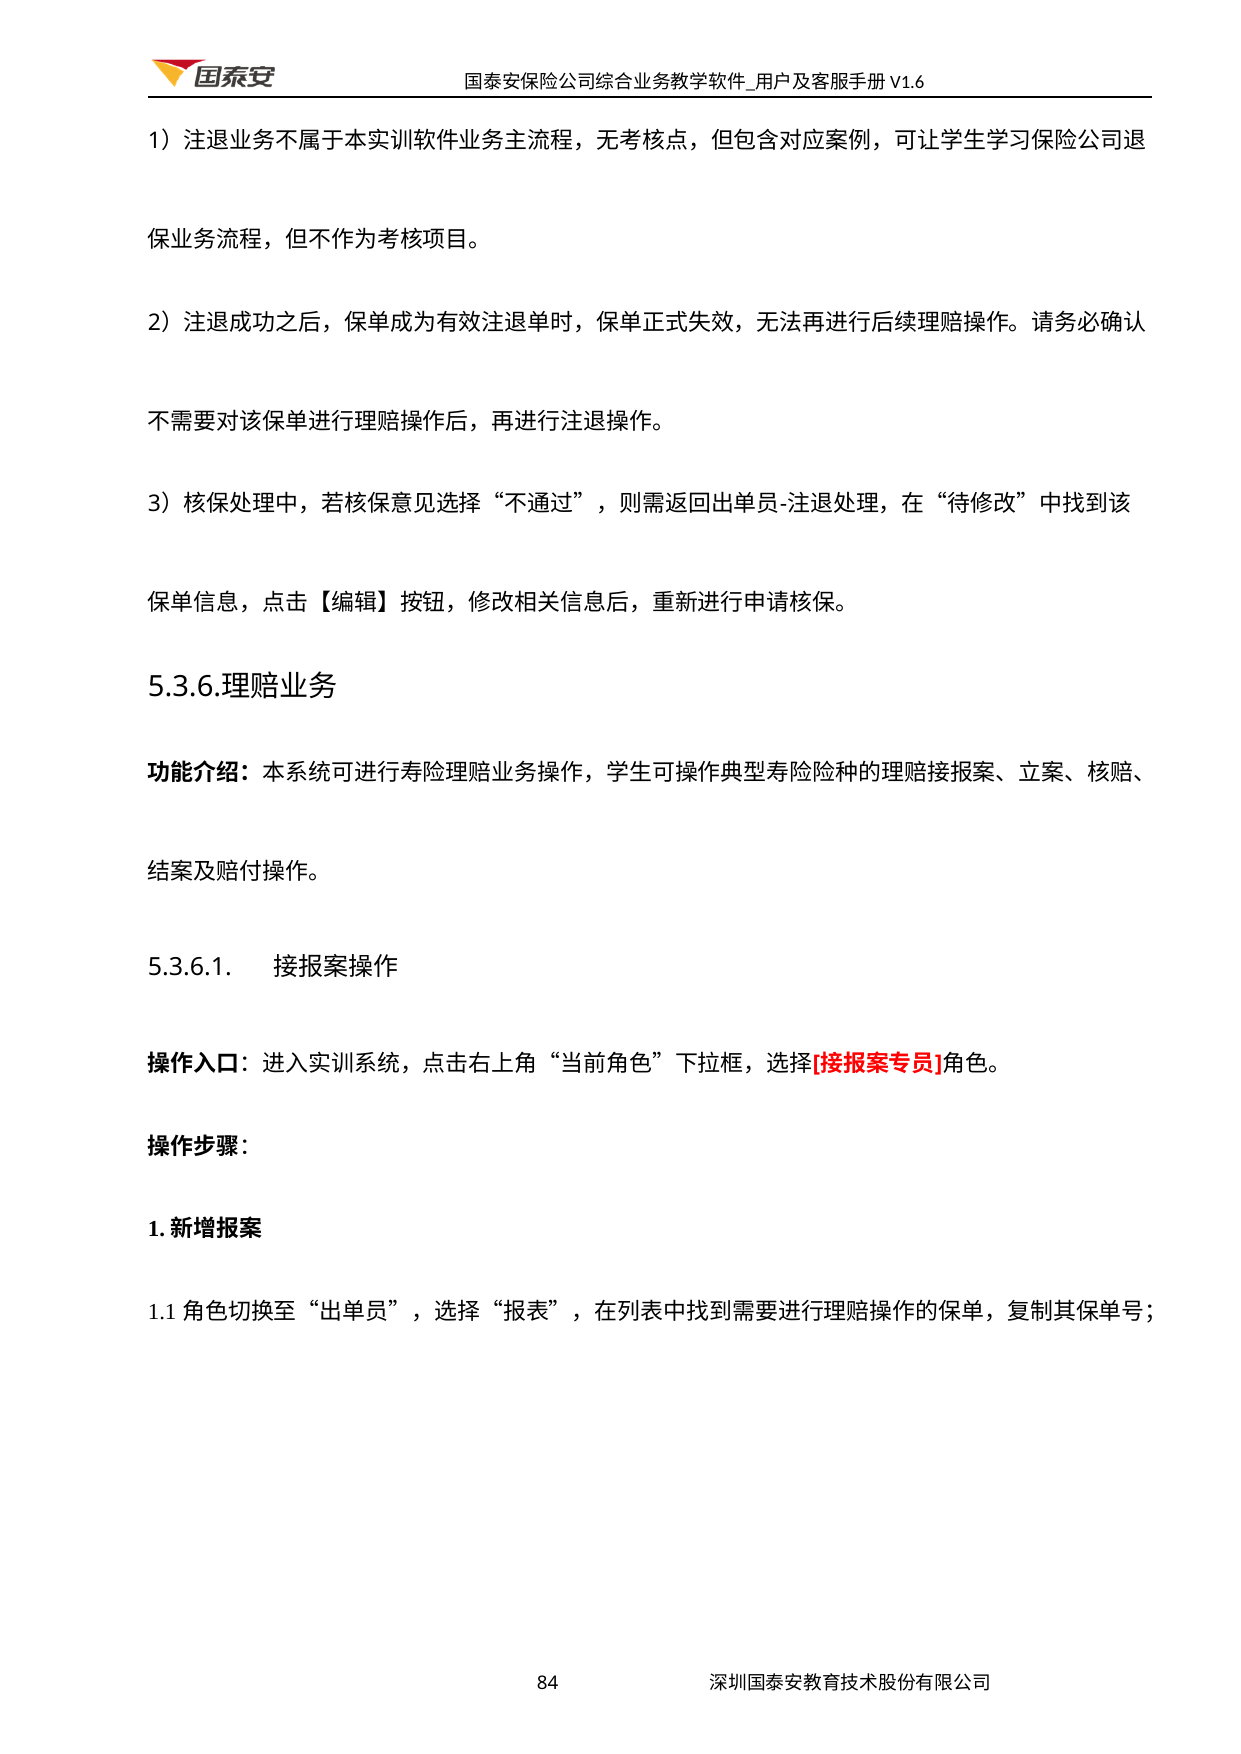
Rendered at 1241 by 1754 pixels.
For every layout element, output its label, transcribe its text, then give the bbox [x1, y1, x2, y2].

text 2）注退成功之后，保单成为有效注退单时，保单正式失效，无法再进行后续理赔操作。请务必确认不需要对该保单进行理赔操作后，再进行注退操作。 [148, 287, 1152, 452]
text 1. 新增报案 [148, 1194, 1152, 1260]
subtitle 理赔业务 [148, 651, 1152, 717]
subtitle 接报案操作 [148, 932, 1152, 998]
text 操作步骤： [148, 1111, 1152, 1177]
picture [147, 59, 278, 89]
text 1）注退业务不属于本实训软件业务主流程，无考核点，但包含对应案例，可让学生学习保险公司退保业务流程，但不作为考核项目。 [148, 106, 1152, 271]
text 功能介绍：本系统可进行寿险理赔业务操作，学生可操作典型寿险险种的理赔接报案、立案、核赔、结案及赔付操作。 [148, 738, 1152, 903]
text 1.1 角色切换至“出单员”，选择“报表”，在列表中找到需要进行理赔操作的保单，复制其保单号； [148, 1276, 1152, 1342]
text 操作入口：进入实训系统，点击右上角“当前角色”下拉框，选择[接报案专员]角色。 [148, 1028, 1152, 1094]
text 3）核保处理中，若核保意见选择“不通过”，则需返回出单员-注退处理，在“待修改”中找到该保单信息，点击【编辑】按钮，修改相关信息后，重新进行申请核保。 [148, 469, 1152, 634]
